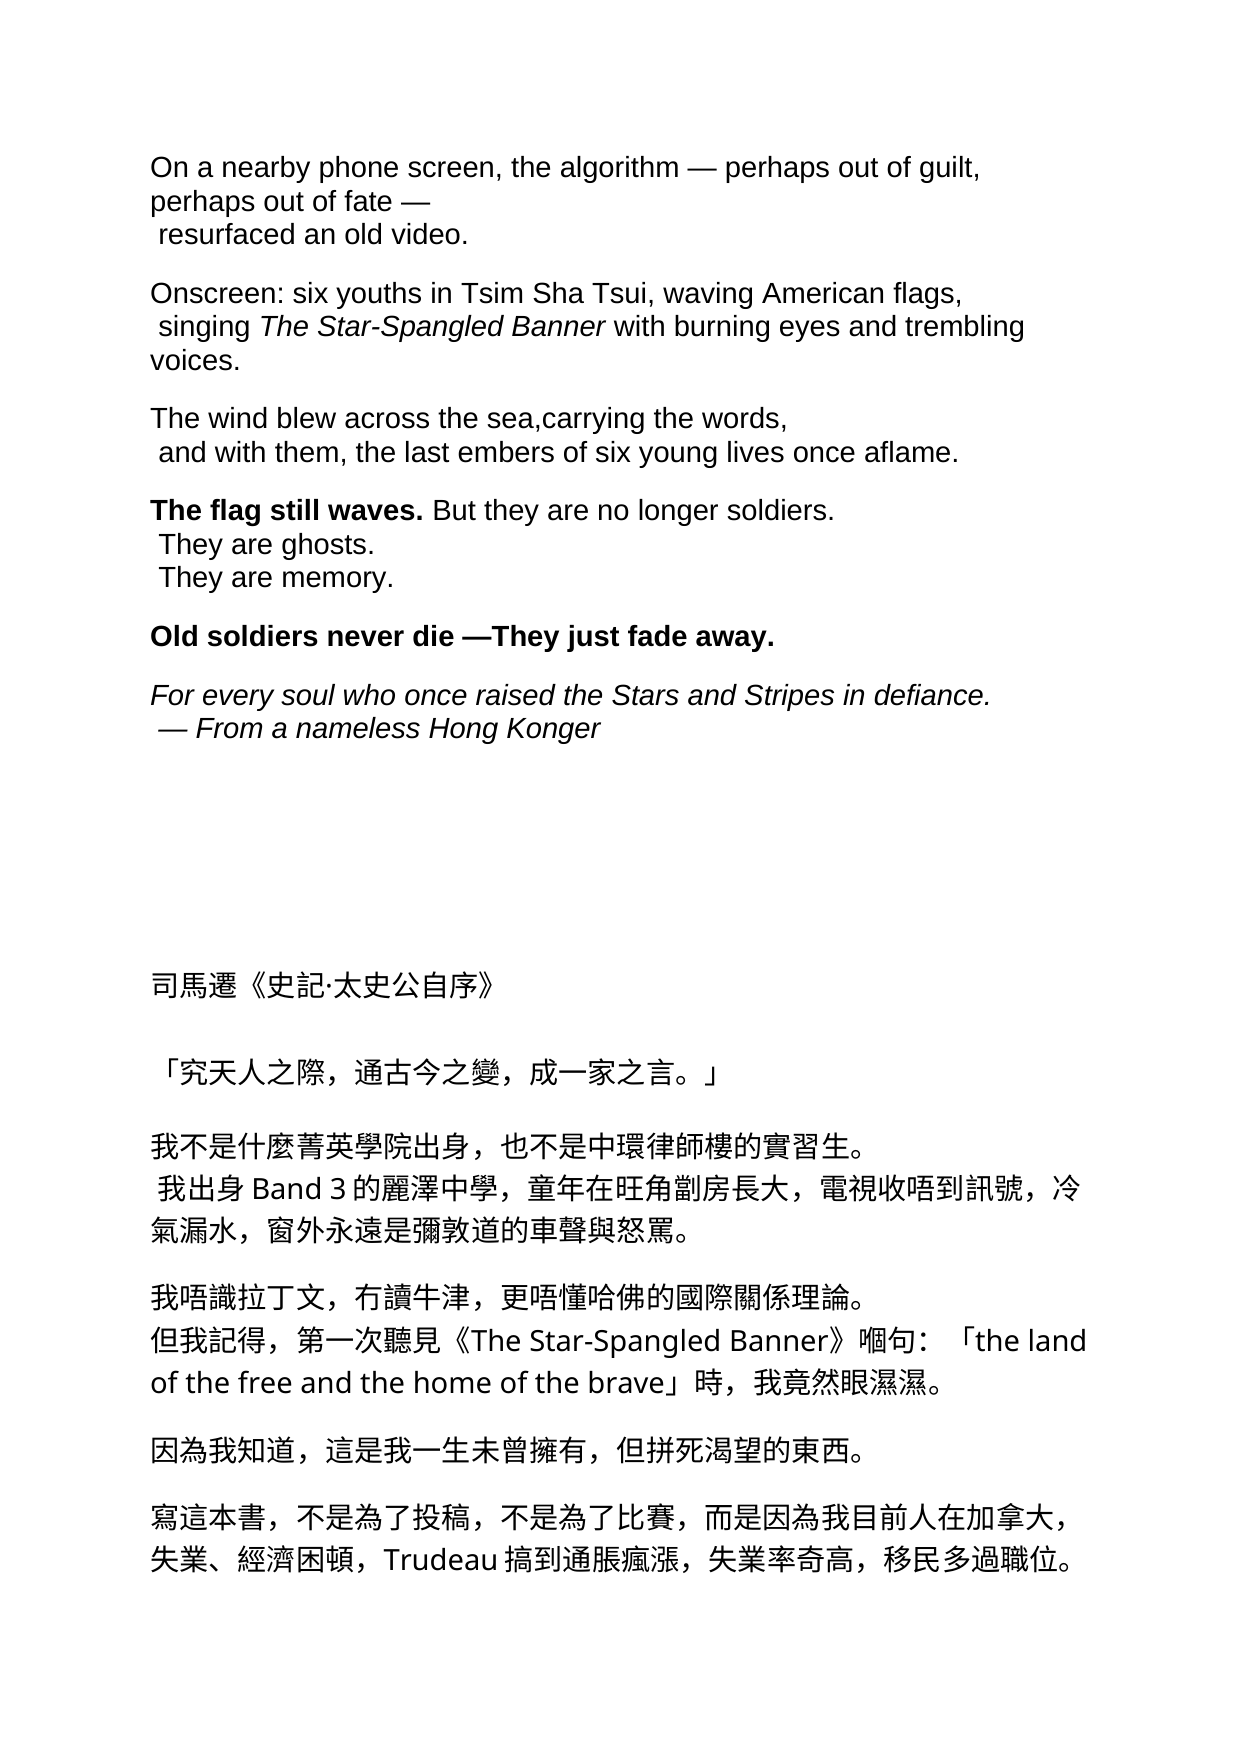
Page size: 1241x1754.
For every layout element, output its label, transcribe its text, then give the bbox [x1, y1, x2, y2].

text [150, 1494, 1090, 1579]
text 「究天人之際，通古今之變，成一家之言。」 [150, 1049, 1090, 1092]
text 我唔識拉丁文，冇讀牛津，更唔懂哈佛的國際關係理論。 但我記得，第一次聽見《The Star-Spangled Banner》嗰句：「the land of the free and the home of the brave」時，我竟然眼濕濕。 [150, 1275, 1090, 1402]
text On a nearby phone screen, the algorithm — perhaps out of guilt, perhaps out of fate — resurfaced an old video. [150, 150, 1090, 251]
text 因為我知道，這是我一生未曾擁有，但拼死渴望的東西。 [150, 1427, 1090, 1469]
text 我不是什麼菁英學院出身，也不是中環律師樓的實習生。 我出身Band 3的麗澤中學，童年在旺角劏房長大，電視收唔到訊號，冷氣漏水，窗外永遠是彌敦道的車聲與怒罵。 [150, 1123, 1090, 1250]
text Old soldiers never die —They just fade away. [150, 619, 1090, 652]
text The flag still waves. But they are no longer soldiers. They are ghosts. They are memory. [150, 493, 1090, 594]
text 司馬遷《史記·太史公自序》 [150, 962, 1090, 1005]
text Onscreen: six youths in Tsim Sha Tsui, waving American flags, singing The Star-Spangled Banner with burning eyes and trembling voices. [150, 276, 1090, 376]
text For every soul who once raised the Stars and Stripes in defiance. — From a nameless Hong Konger [150, 677, 1090, 744]
text The wind blew across the sea,carrying the words, and with them, the last embers of six young lives once aflame. [150, 401, 1090, 468]
